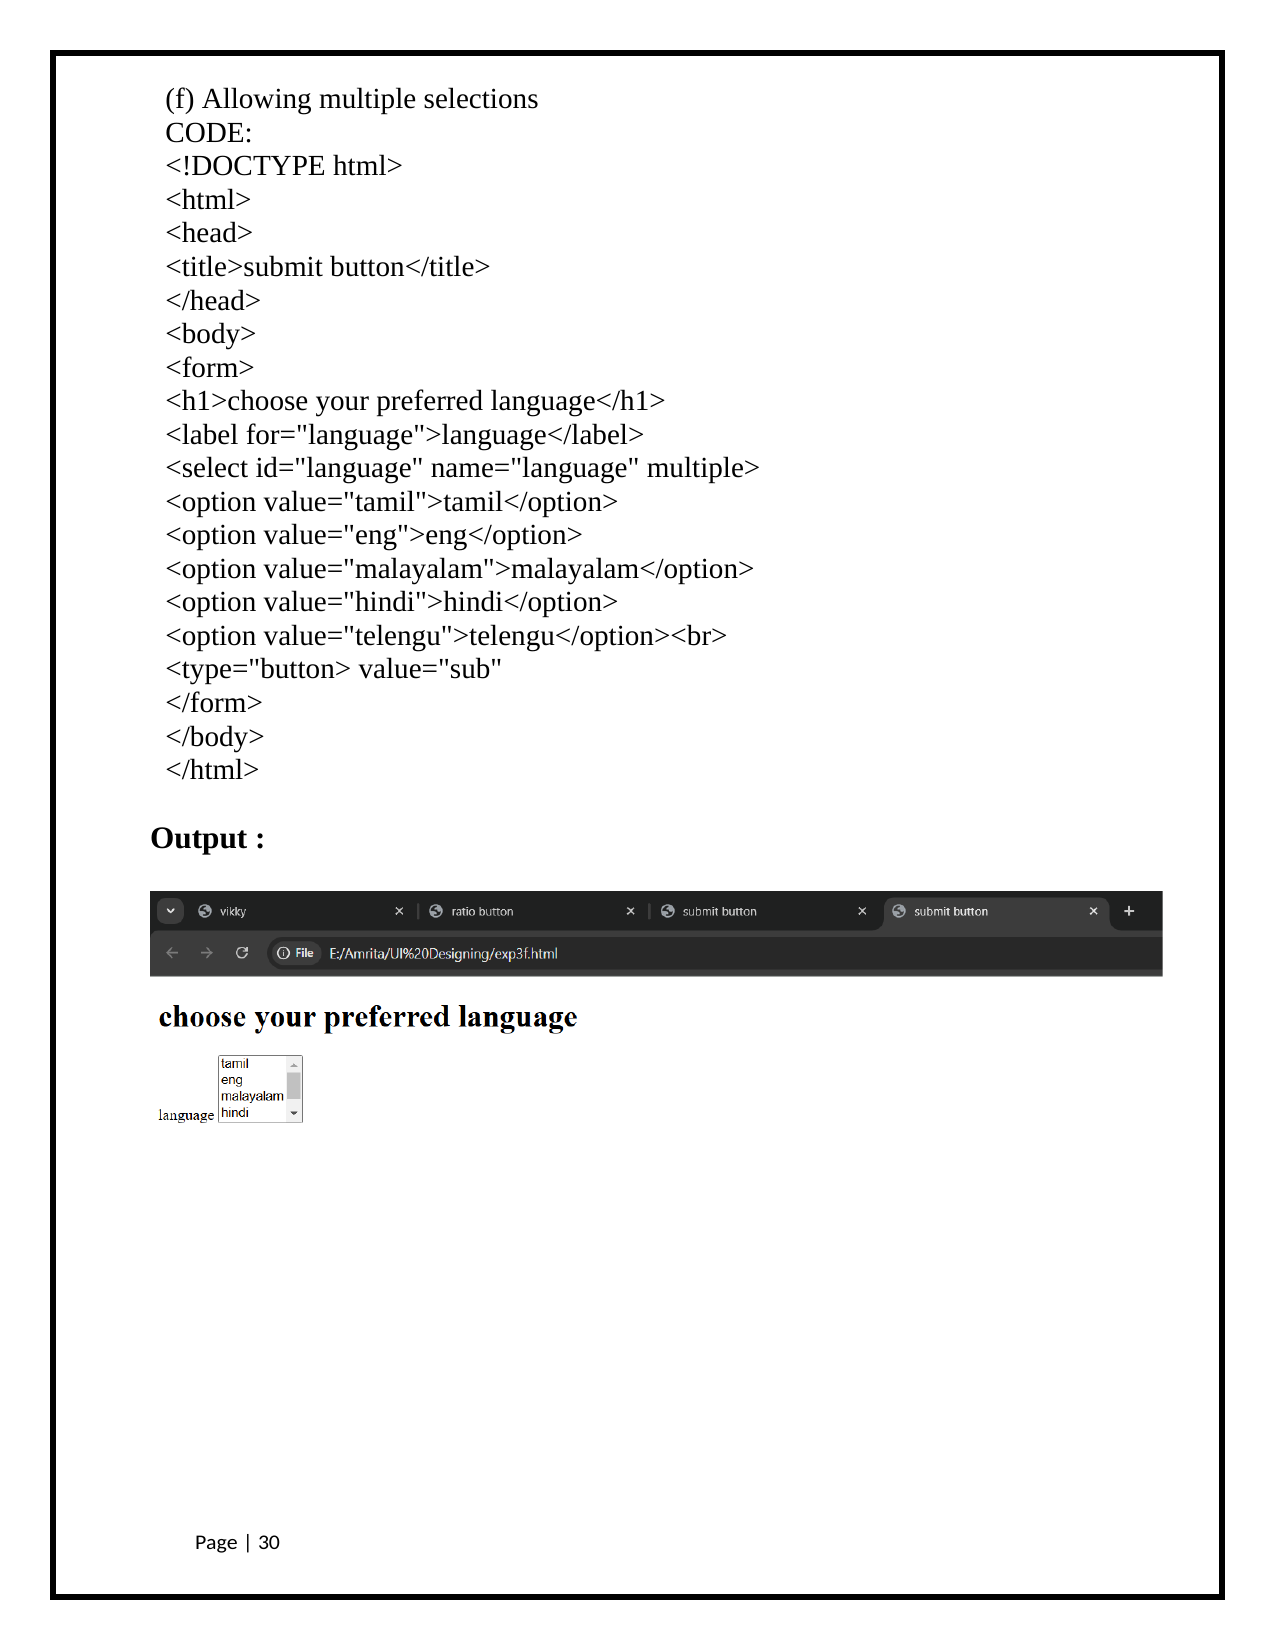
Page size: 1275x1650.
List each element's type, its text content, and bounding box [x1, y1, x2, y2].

subtitle Output : [150, 819, 1162, 855]
text <html> [165, 182, 1162, 216]
text <type="button> value="sub" [165, 652, 1162, 685]
text <title>submit button</title> [165, 249, 1162, 283]
text <label for="language">language</label> [165, 417, 1162, 450]
text <!DOCTYPE html> [165, 148, 1162, 182]
text <option value="hindi">hindi</option> [165, 584, 1162, 618]
text <option value="malayalam">malayalam</option> [165, 551, 1162, 584]
text <option value="eng">eng</option> [165, 517, 1162, 551]
text <select id="language" name="language" multiple> [165, 450, 1162, 484]
text CODE: [165, 115, 1162, 148]
text <option value="tamil">tamil</option> [165, 484, 1162, 517]
text </form> [165, 685, 1162, 719]
text </head> [165, 283, 1162, 316]
text </html> [165, 752, 1162, 786]
text <body> [165, 316, 1162, 350]
text <option value="telengu">telengu</option><br> [165, 618, 1162, 652]
text (f) Allowing multiple selections [165, 81, 1162, 115]
text <h1>choose your preferred language</h1> [165, 383, 1162, 417]
text <form> [165, 350, 1162, 383]
text </body> [165, 719, 1162, 752]
text <head> [165, 216, 1162, 249]
picture [150, 891, 1163, 1179]
